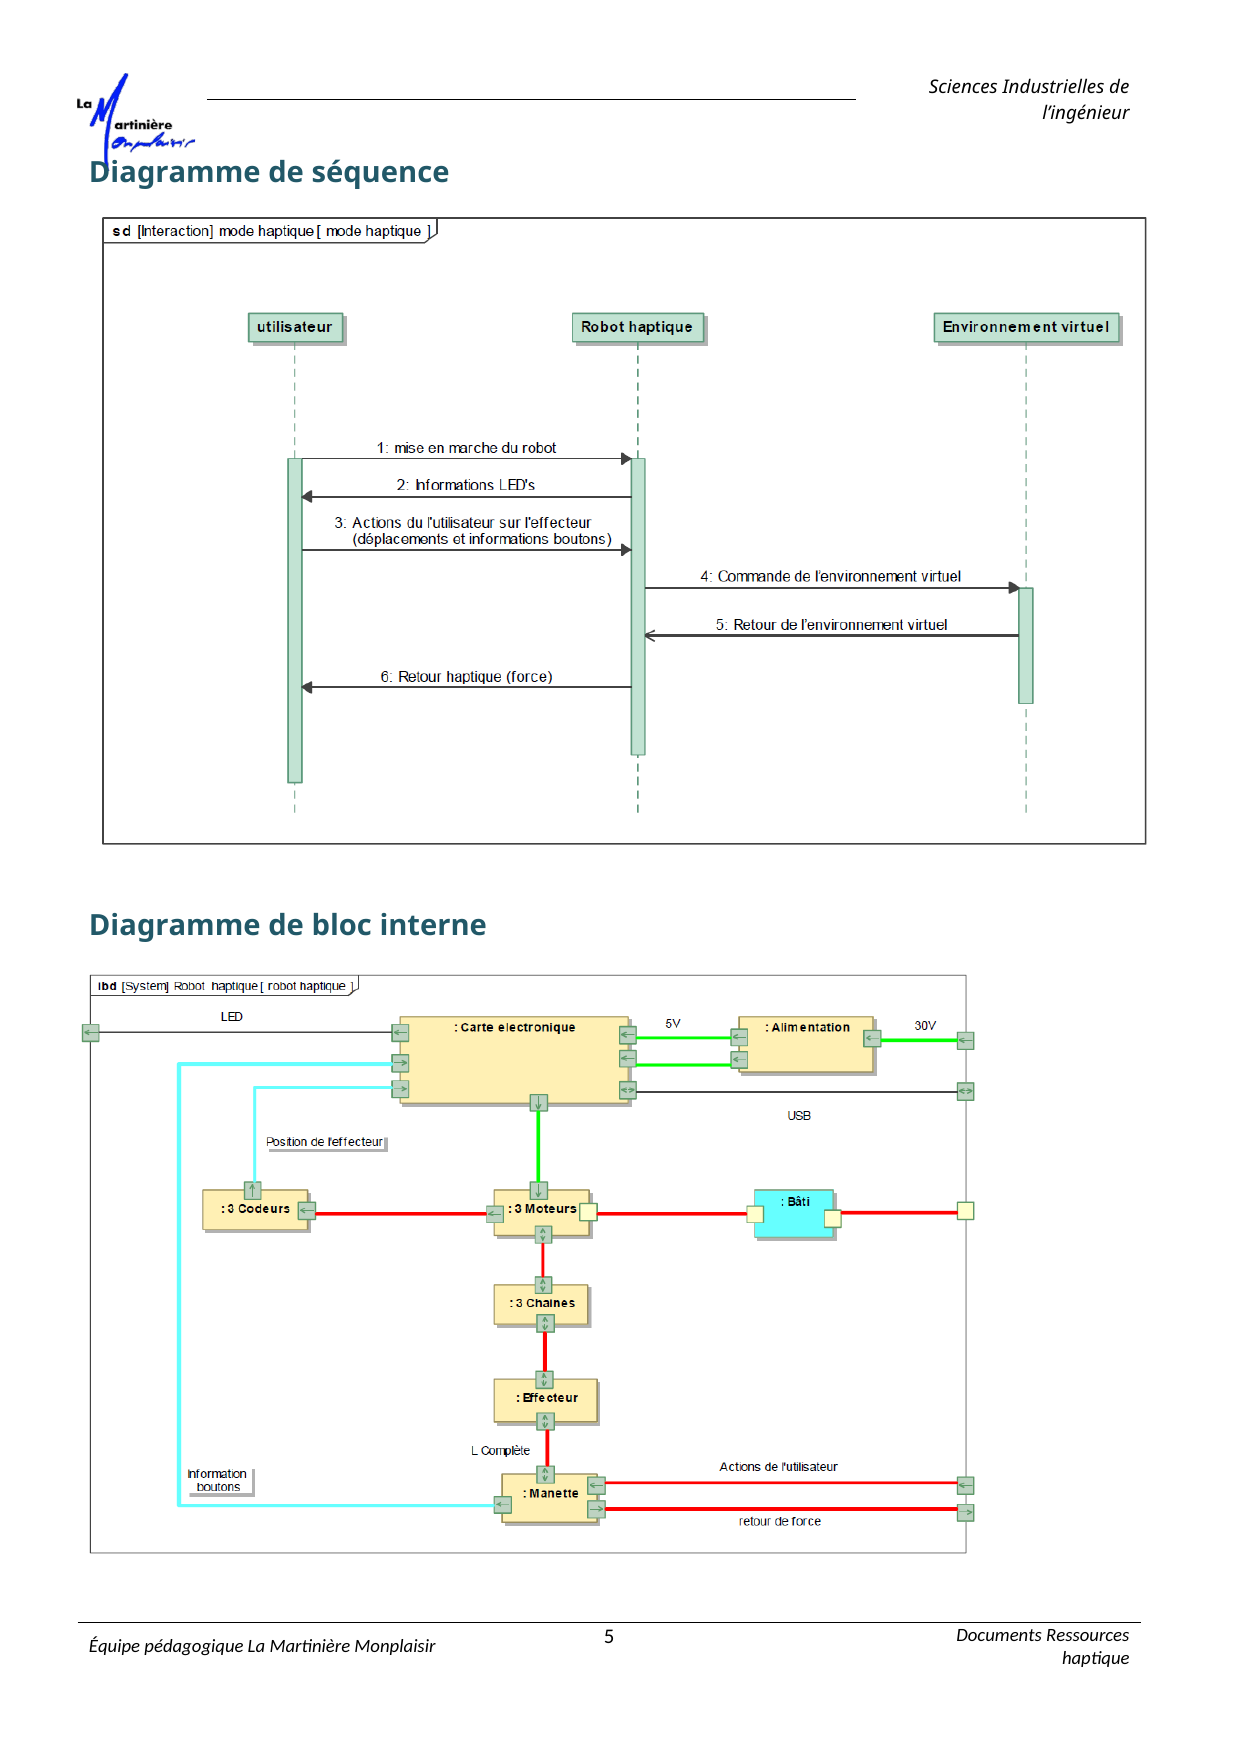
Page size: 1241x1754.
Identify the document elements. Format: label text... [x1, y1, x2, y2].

picture [99, 214, 1150, 847]
picture [77, 73, 195, 171]
table_header [78, 944, 1155, 1561]
subtitle Diagramme de bloc interne [89, 904, 1152, 944]
table_header [78, 191, 1155, 872]
picture [77, 968, 980, 1561]
subtitle Diagramme de séquence [89, 151, 1152, 191]
